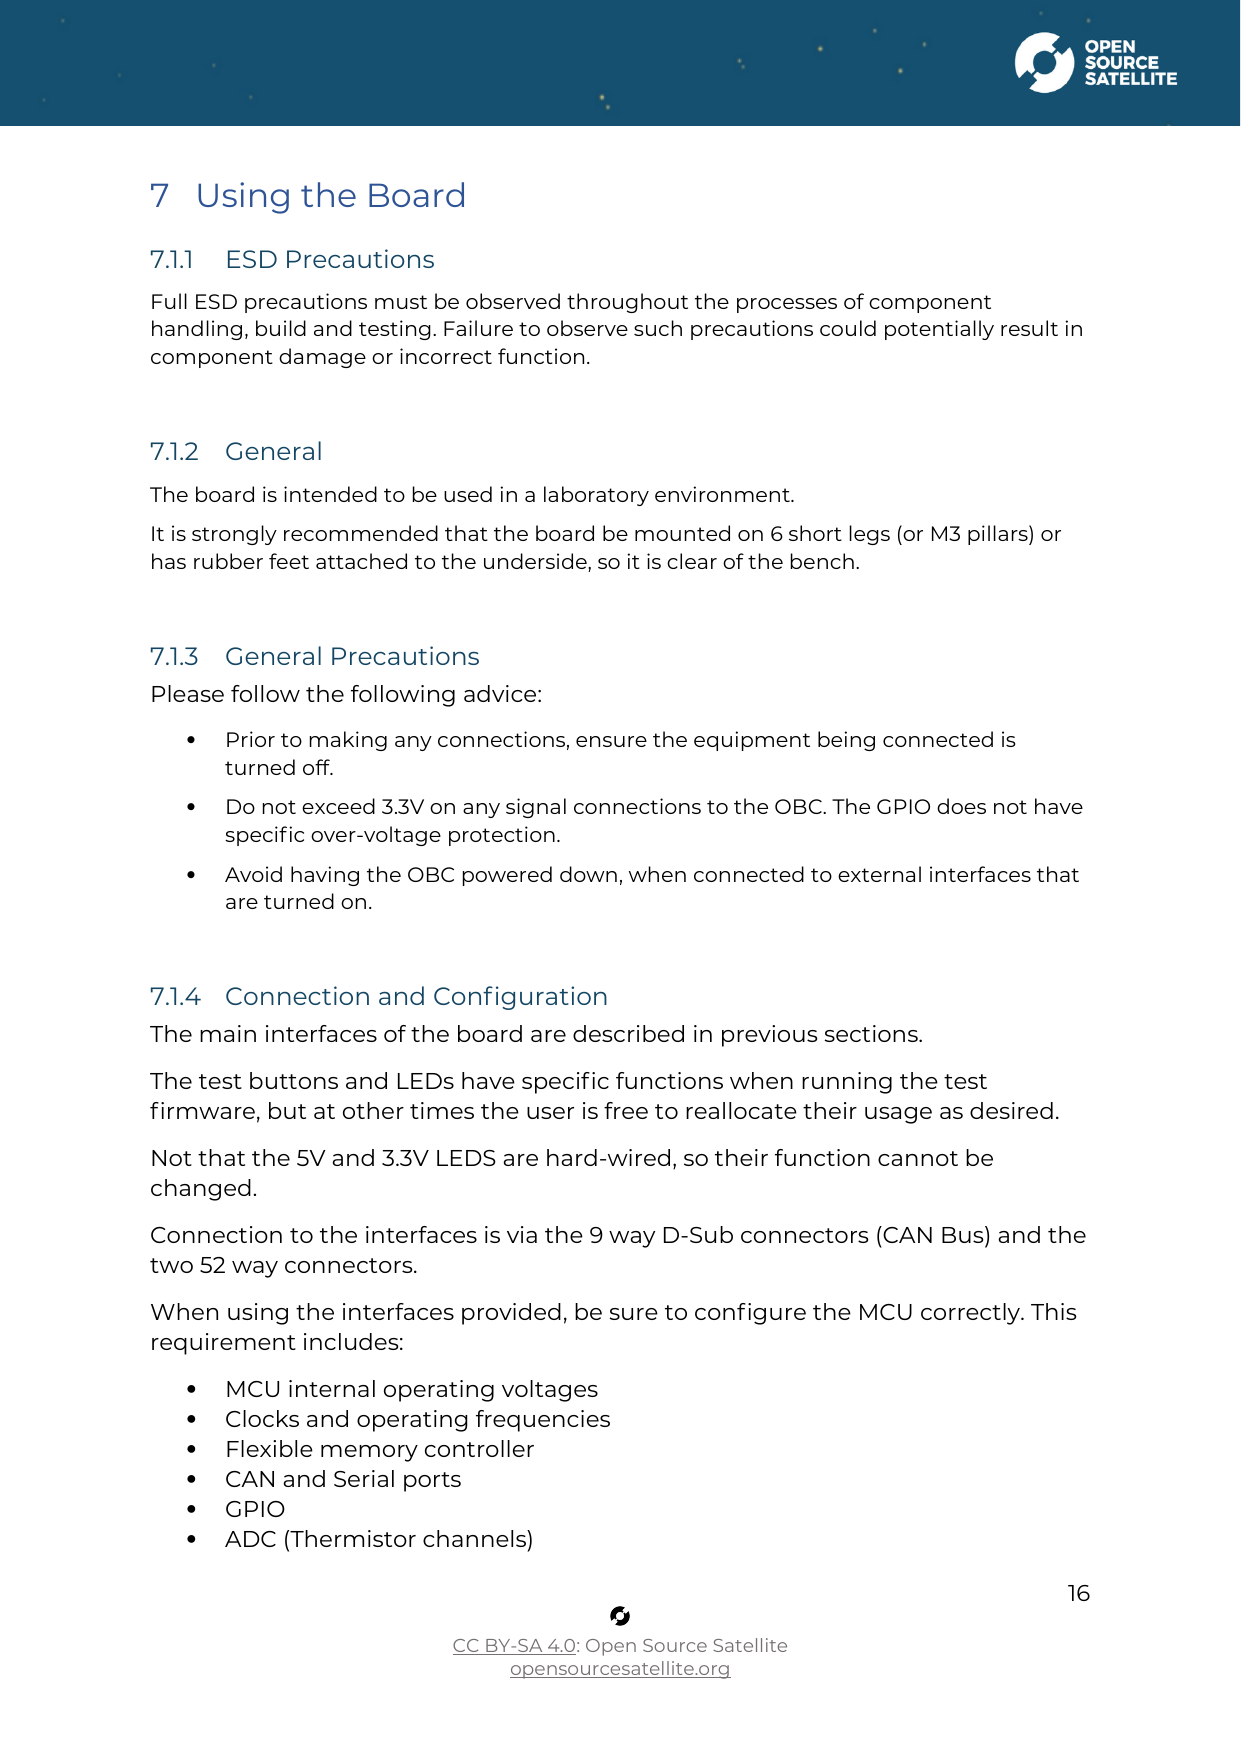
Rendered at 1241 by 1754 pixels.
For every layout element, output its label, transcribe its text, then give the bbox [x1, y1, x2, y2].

text The test buttons and LEDs have specific functions when running the test firmware, but at other times the user is free to reallocate their usage as desired. [150, 1067, 1090, 1126]
list Avoid having the OBC powered down, when connected to external interfaces that are turned on. [187, 862, 1090, 915]
list ADC (Thermistor channels) [187, 1526, 1090, 1553]
subtitle General [150, 436, 1090, 467]
picture [610, 1606, 630, 1626]
text The board is intended to be used in a laboratory environment. [150, 482, 1090, 507]
text Connection to the interfaces is via the 9 way D-Sub connectors (CAN Bus) and the two 52 way connectors. [150, 1221, 1090, 1279]
list Flexible memory controller [187, 1435, 1090, 1463]
text Full ESD precautions must be observed throughout the processes of component handling, build and testing. Failure to observe such precautions could potentially result in component damage or incorrect function. [150, 289, 1090, 369]
text Please follow the following advice: [150, 681, 1090, 708]
text The main interfaces of the board are described in previous sections. [150, 1021, 1090, 1049]
list MCU internal operating voltages [187, 1375, 1090, 1403]
picture [0, 0, 1241, 126]
list Clocks and operating frequencies [187, 1405, 1090, 1433]
list GPIO [187, 1495, 1090, 1523]
subtitle Using the Board [150, 175, 1090, 216]
list Prior to making any connections, ensure the equipment being connected is turned off. [187, 727, 1090, 780]
subtitle General Precautions [150, 641, 1090, 672]
text Not that the 5V and 3.3V LEDS are hard-wired, so their function cannot be changed. [150, 1144, 1090, 1202]
list CAN and Serial ports [187, 1465, 1090, 1493]
list Do not exceed 3.3V on any signal connections to the OBC. The GPIO does not have specific over-voltage protection. [187, 794, 1090, 847]
text It is strongly recommended that the board be mounted on 6 short legs (or M3 pillars) or has rubber feet attached to the underside, so it is clear of the bench. [150, 522, 1090, 574]
text When using the interfaces provided, be sure to configure the MCU correctly. This requirement includes: [150, 1298, 1090, 1356]
subtitle Connection and Configuration [150, 982, 1090, 1012]
subtitle ESD Precautions [150, 244, 1090, 274]
